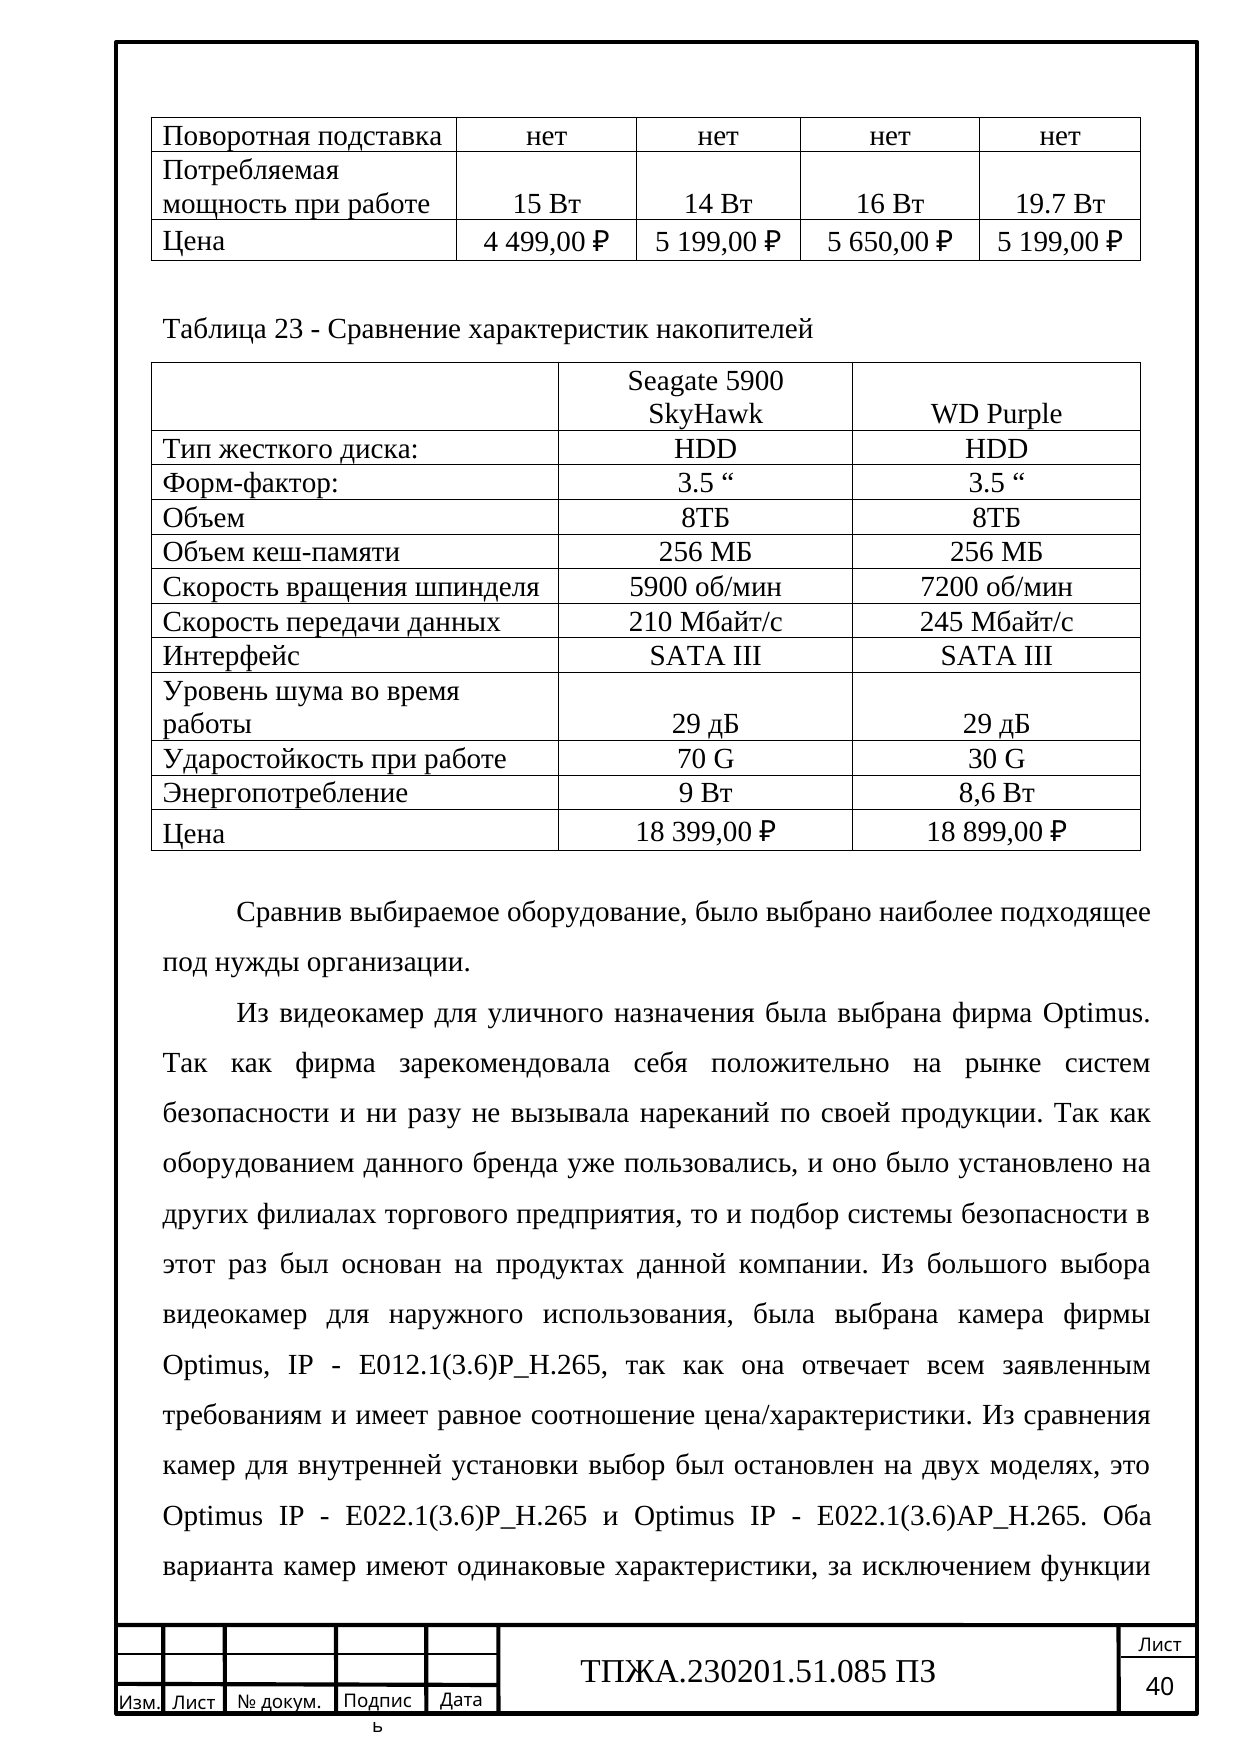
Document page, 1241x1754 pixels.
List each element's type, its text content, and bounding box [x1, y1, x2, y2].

table_cell Цена [152, 220, 456, 260]
text Таблица 23 - Сравнение характеристик накопителей [162, 311, 1152, 345]
table_cell 8,6 Вт [853, 776, 1140, 809]
table_header [152, 363, 558, 430]
table_cell SATA III [559, 638, 852, 672]
table_cell Потребляемая мощность при работе [152, 152, 456, 219]
table_cell 9 Вт [559, 776, 852, 809]
table_cell SATA III [853, 638, 1140, 672]
table_header Seagate 5900 SkyHawk [559, 363, 852, 430]
table_cell 70 G [559, 741, 852, 774]
table_cell 18 399,00 ₽ [559, 810, 852, 850]
table_cell 14 Вт [637, 152, 800, 219]
table_cell 29 дБ [559, 673, 852, 740]
table_cell Форм-фактор: [152, 465, 558, 499]
table_cell Уровень шума во время работы [152, 673, 558, 740]
table_cell 8ТБ [853, 500, 1140, 533]
table_cell 7200 об/мин [853, 569, 1140, 603]
table_cell Ударостойкость при работе [152, 741, 558, 774]
table_cell 18 899,00 ₽ [853, 810, 1140, 850]
table_cell 256 МБ [853, 535, 1140, 568]
table_cell Интерфейс [152, 638, 558, 672]
table_cell 245 Мбайт/с [853, 604, 1140, 637]
table_cell 256 МБ [559, 535, 852, 568]
table_cell 5 199,00 ₽ [980, 220, 1140, 260]
table_cell 16 Вт [801, 152, 979, 219]
table_cell HDD [559, 431, 852, 464]
table_cell 15 Вт [457, 152, 636, 219]
table_cell 8ТБ [559, 500, 852, 533]
table_cell HDD [853, 431, 1140, 464]
table_cell 19.7 Вт [980, 152, 1140, 219]
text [162, 995, 1152, 1582]
table_cell 5 650,00 ₽ [801, 220, 979, 260]
table_cell нет [457, 118, 636, 151]
table_cell Скорость передачи данных [152, 604, 558, 637]
table_cell Поворотная подставка [152, 118, 456, 151]
text Сравнив выбираемое оборудование, было выбрано наиболее подходящее под нужды организации. [162, 894, 1152, 978]
table_cell Объем [152, 500, 558, 533]
table_header WD Purple [853, 363, 1140, 430]
table_cell 29 дБ [853, 673, 1140, 740]
table_cell 210 Мбайт/с [559, 604, 852, 637]
table_cell 5900 об/мин [559, 569, 852, 603]
table_cell 5 199,00 ₽ [637, 220, 800, 260]
table_cell 4 499,00 ₽ [457, 220, 636, 260]
table_cell 3.5 “ [559, 465, 852, 499]
table_cell 3.5 “ [853, 465, 1140, 499]
table_cell нет [980, 118, 1140, 151]
table_cell Энергопотребление [152, 776, 558, 809]
table_cell нет [801, 118, 979, 151]
table_cell Тип жесткого диска: [152, 431, 558, 464]
table_cell 30 G [853, 741, 1140, 774]
table_cell нет [637, 118, 800, 151]
table_cell Скорость вращения шпинделя [152, 569, 558, 603]
table_cell Объем кеш-памяти [152, 535, 558, 568]
table_cell Цена [152, 810, 558, 850]
